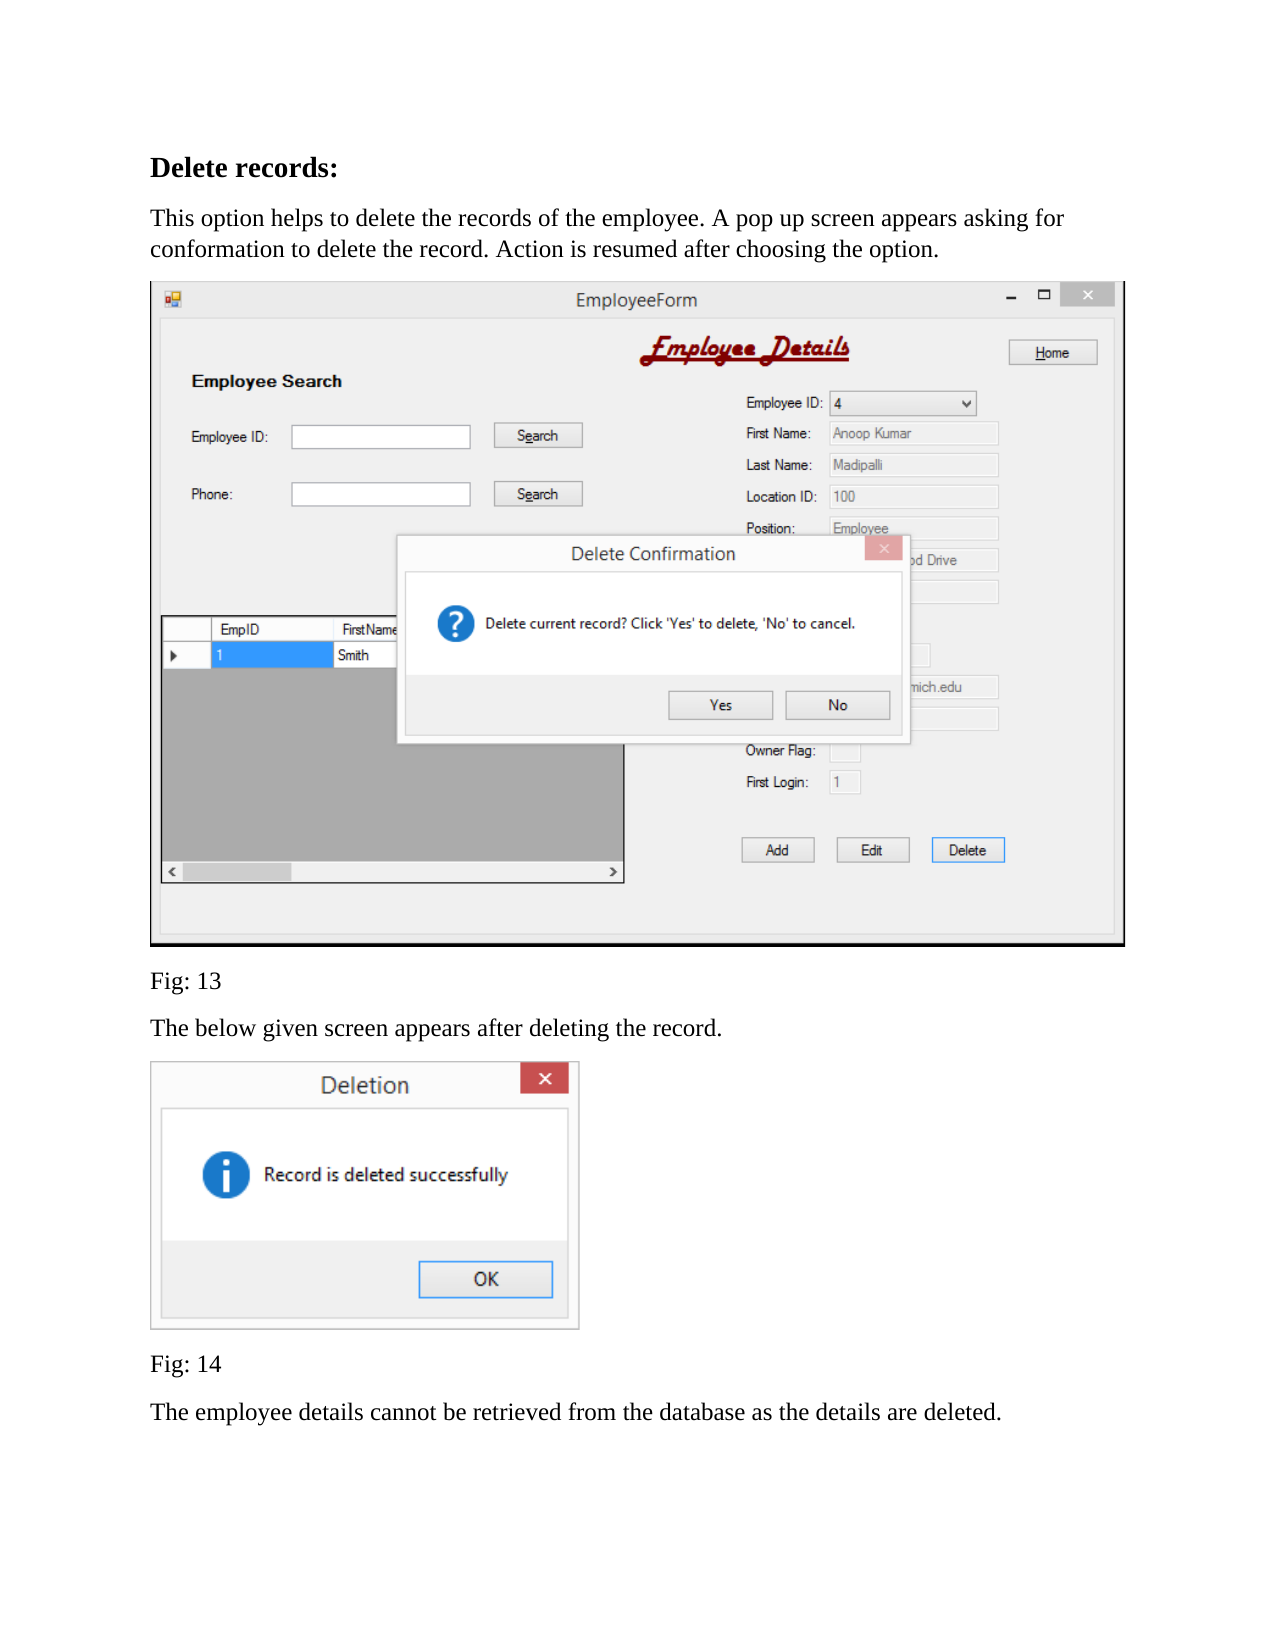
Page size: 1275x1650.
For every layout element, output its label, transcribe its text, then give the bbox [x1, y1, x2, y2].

text The employee details cannot be retrieved from the database as the details are deleted. [150, 1397, 1125, 1425]
text This option helps to delete the records of the employee. A pop up screen appears asking for conformation to delete the record. Action is resumed after choosing the option. [150, 203, 1125, 263]
picture [150, 1061, 580, 1330]
text Fig: 14 [150, 1349, 1125, 1378]
text The below given screen appears after deleting the record. [150, 1013, 1125, 1042]
text Fig: 13 [150, 966, 1125, 994]
text Delete records: [150, 150, 1125, 183]
picture [150, 281, 1125, 947]
